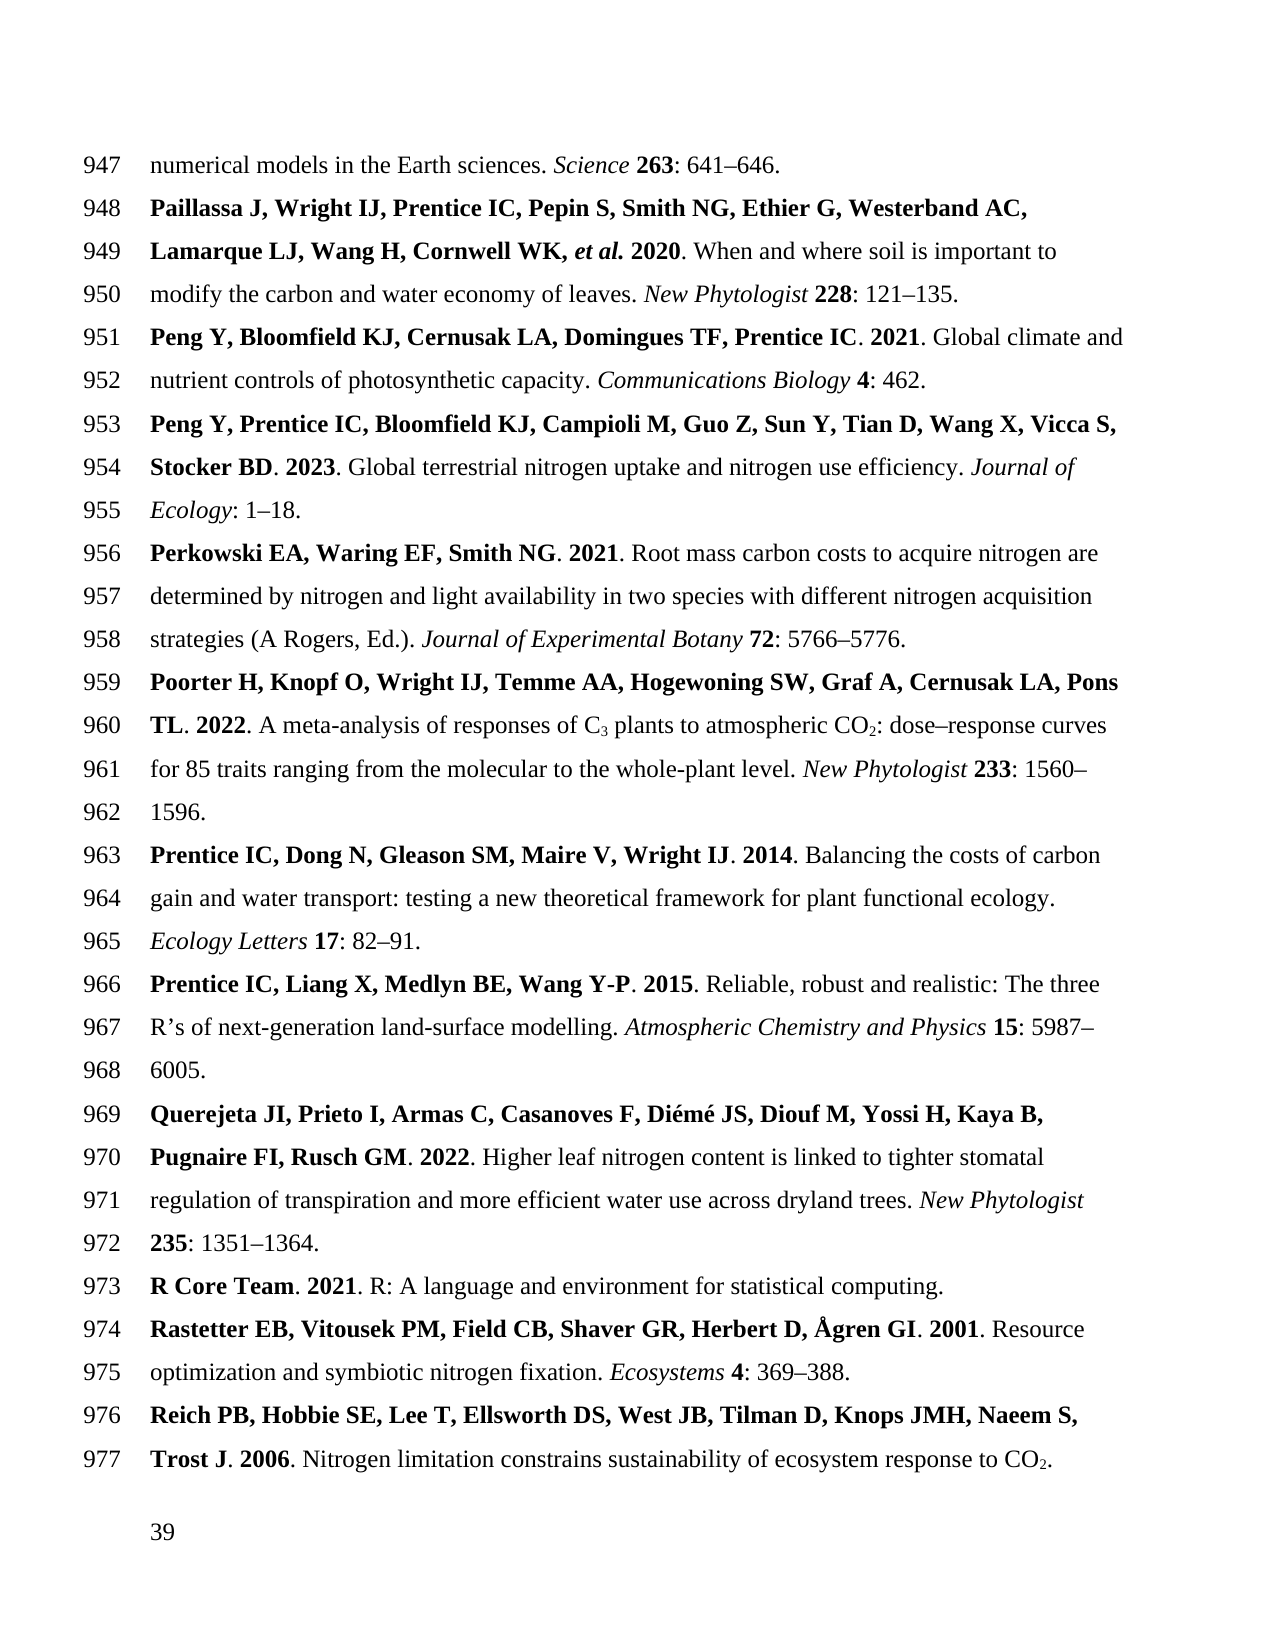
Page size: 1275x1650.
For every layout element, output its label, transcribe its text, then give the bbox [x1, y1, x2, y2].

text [150, 1401, 1125, 1472]
text R Core Team. 2021. R: A language and environment for statistical computing. [150, 1271, 1125, 1300]
text Rastetter EB, Vitousek PM, Field CB, Shaver GR, Herbert D, Ågren GI. 2001. Resource optimization and symbiotic nitrogen fixation. Ecosystems 4: 369–388. [150, 1314, 1125, 1386]
text Perkowski EA, Waring EF, Smith NG. 2021. Root mass carbon costs to acquire nitrogen are determined by nitrogen and light availability in two species with different nitrogen acquisition strategies (A Rogers, Ed.). Journal of Experimental Botany 72: 5766–5776. [150, 538, 1125, 653]
text Prentice IC, Dong N, Gleason SM, Maire V, Wright IJ. 2014. Balancing the costs of carbon gain and water transport: testing a new theoretical framework for plant functional ecology. Ecology Letters 17: 82–91. [150, 840, 1125, 955]
text Prentice IC, Liang X, Medlyn BE, Wang Y-P. 2015. Reliable, robust and realistic: The three R’s of next-generation land-surface modelling. Atmospheric Chemistry and Physics 15: 5987–6005. [150, 969, 1125, 1084]
text Poorter H, Knopf O, Wright IJ, Temme AA, Hogewoning SW, Graf A, Cernusak LA, Pons TL. 2022. A meta-analysis of responses of C3 plants to atmospheric CO2: dose–response curves for 85 traits ranging from the molecular to the whole-plant level. New Phytologist 233: 1560–1596. [150, 667, 1125, 826]
text Paillassa J, Wright IJ, Prentice IC, Pepin S, Smith NG, Ethier G, Westerband AC, Lamarque LJ, Wang H, Cornwell WK, et al. 2020. When and where soil is important to modify the carbon and water economy of leaves. New Phytologist 228: 121–135. [150, 193, 1125, 308]
text Peng Y, Bloomfield KJ, Cernusak LA, Domingues TF, Prentice IC. 2021. Global climate and nutrient controls of photosynthetic capacity. Communications Biology 4: 462. [150, 322, 1125, 394]
text Querejeta JI, Prieto I, Armas C, Casanoves F, Diémé JS, Diouf M, Yossi H, Kaya B, Pugnaire FI, Rusch GM. 2022. Higher leaf nitrogen content is linked to tighter stomatal regulation of transpiration and more efficient water use across dryland trees. New Phytologist 235: 1351–1364. [150, 1099, 1125, 1257]
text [150, 150, 1125, 179]
text Peng Y, Prentice IC, Bloomfield KJ, Campioli M, Guo Z, Sun Y, Tian D, Wang X, Vicca S, Stocker BD. 2023. Global terrestrial nitrogen uptake and nitrogen use efficiency. Journal of Ecology: 1–18. [150, 409, 1125, 524]
